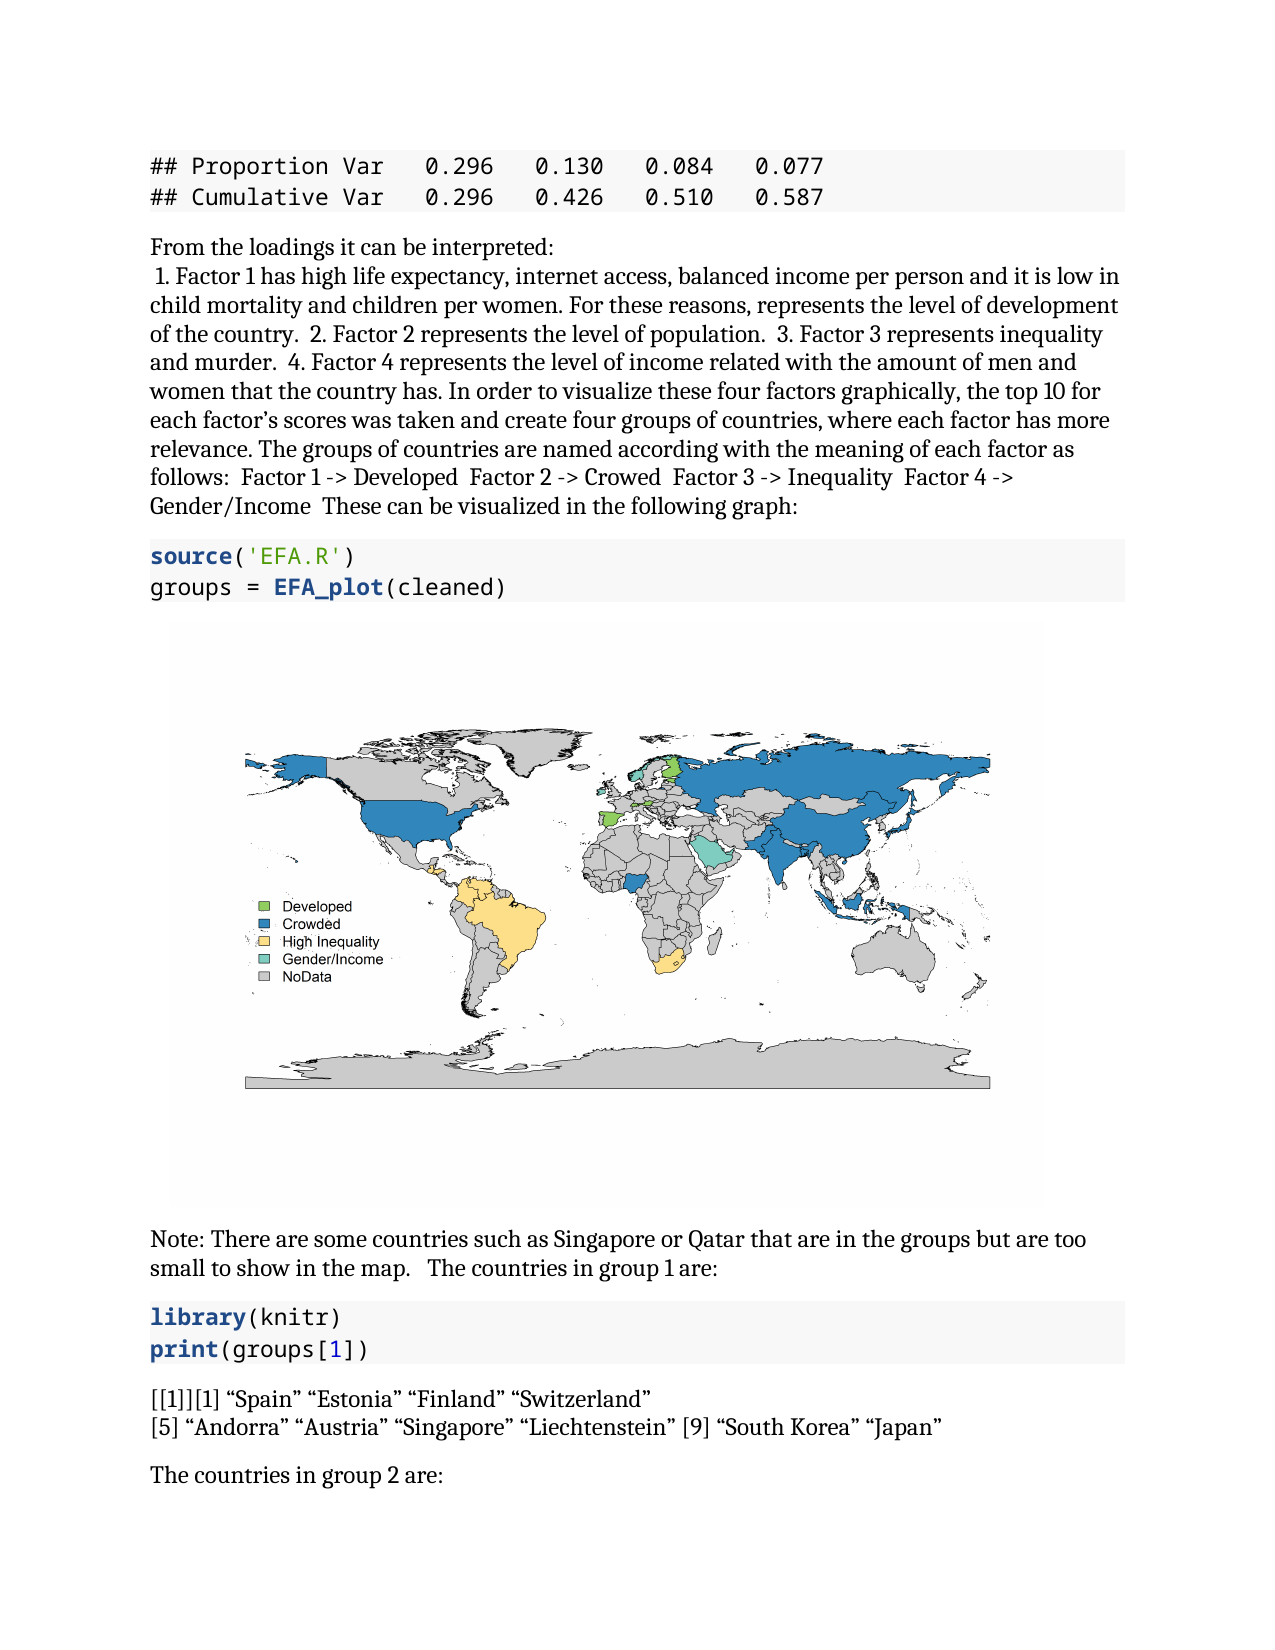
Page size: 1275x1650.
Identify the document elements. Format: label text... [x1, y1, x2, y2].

picture [168, 622, 1044, 1207]
text The countries in group 2 are: [150, 1461, 1125, 1489]
text From the loadings it can be interpreted: 1. Factor 1 has high life expectancy, internet access, balanced income per person and it is low in child mortality and children per women. For these reasons, represents the level of development of the country. 2. Factor 2 represents the level of population. 3. Factor 3 represents inequality and murder. 4. Factor 4 represents the level of income related with the amount of men and women that the country has. In order to visualize these four factors graphically, the top 10 for each factor’s scores was taken and create four groups of countries, where each factor has more relevance. The groups of countries are named according with the meaning of each factor as follows: Factor 1 -> Developed Factor 2 -> Crowed Factor 3 -> Inequality Factor 4 -> Gender/Income These can be visualized in the following graph: [150, 233, 1125, 521]
text library(knitr) print(groups[1]) [150, 1301, 1125, 1364]
text Note: There are some countries such as Singapore or Qatar that are in the groups but are too small to show in the map. The countries in group 1 are: [150, 1225, 1125, 1282]
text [150, 150, 1125, 212]
text source('EFA.R') groups = EFA_plot(cleaned) [150, 539, 1125, 602]
text [[1]][1] “Spain” “Estonia” “Finland” “Switzerland” [5] “Andorra” “Austria” “Singapore” “Liechtenstein” [9] “South Korea” “Japan” [150, 1384, 1125, 1442]
